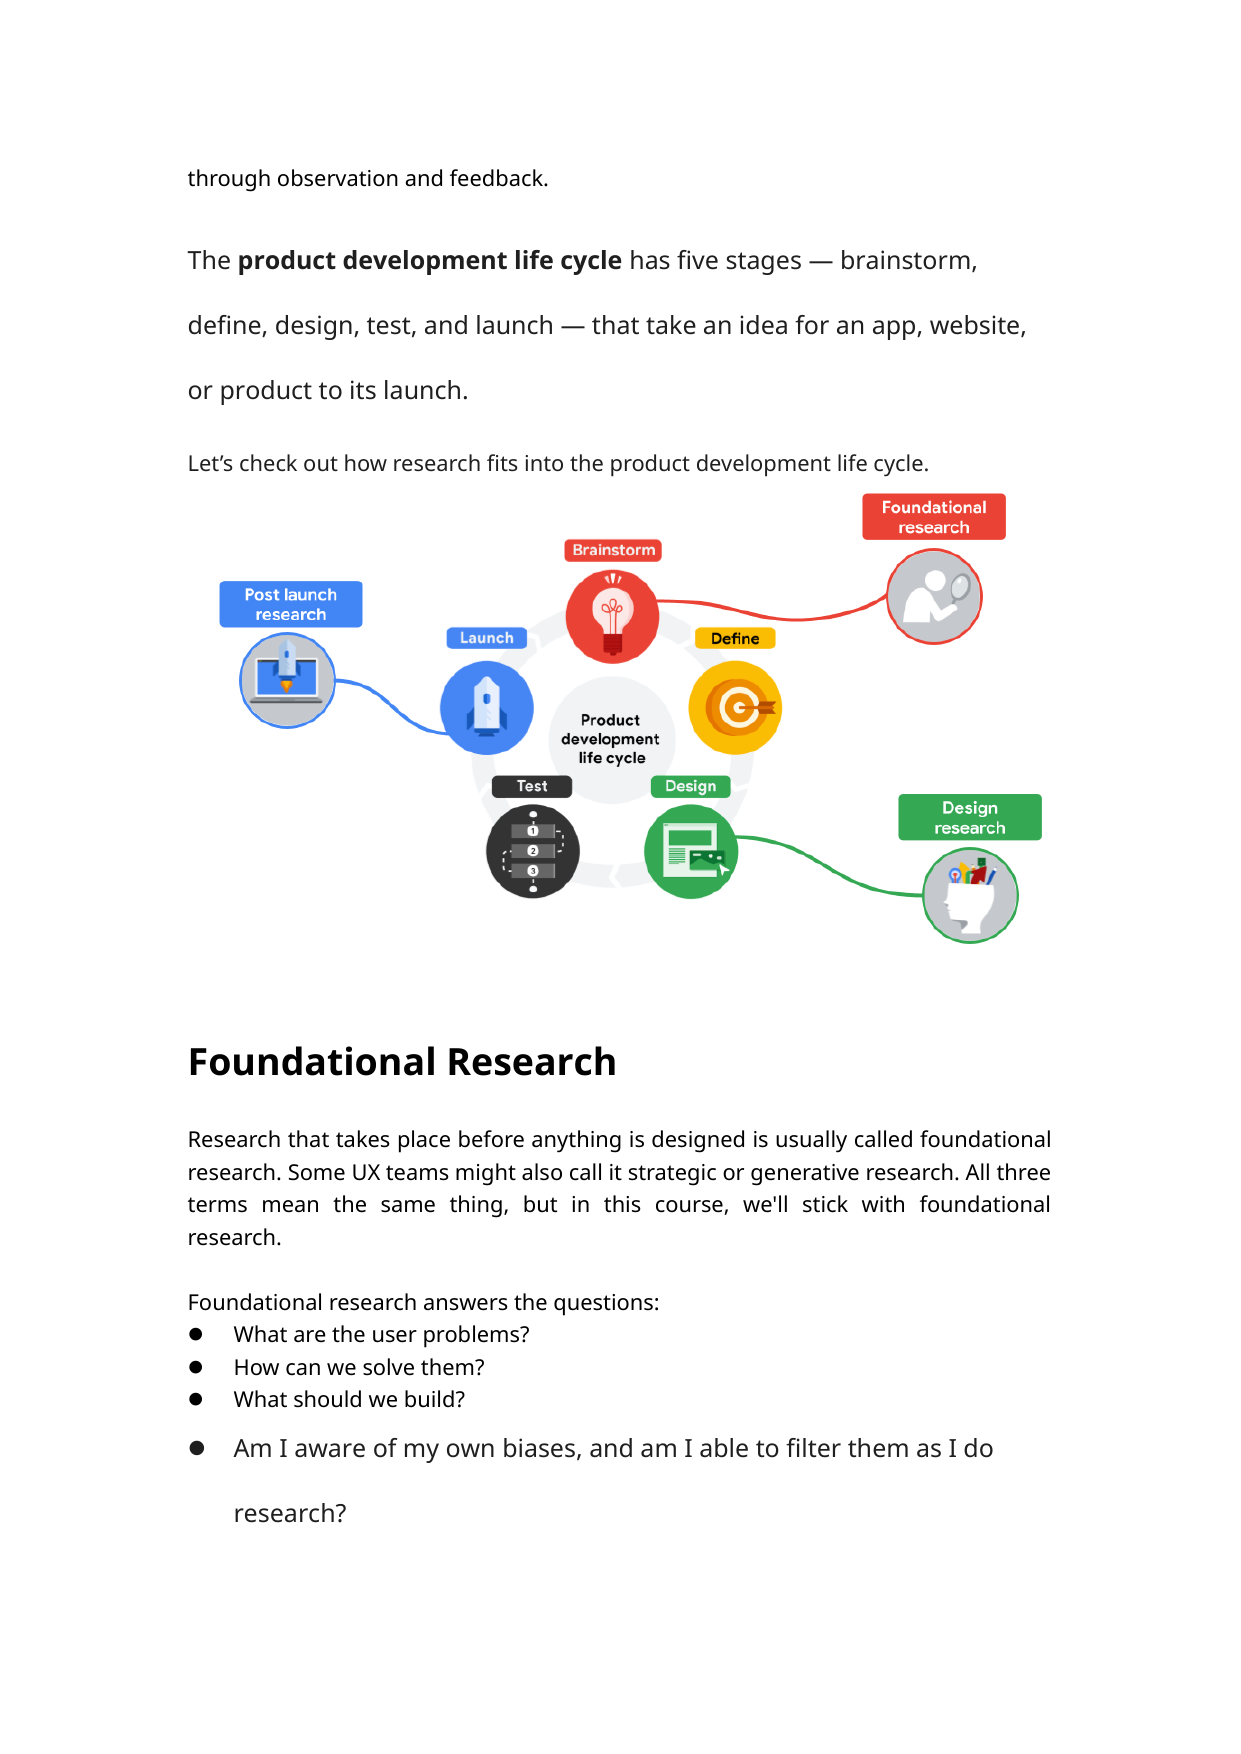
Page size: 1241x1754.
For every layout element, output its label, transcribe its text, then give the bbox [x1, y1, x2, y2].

list How can we solve them? [187, 1350, 1053, 1383]
list What are the user problems? [187, 1318, 1053, 1350]
text Let’s check out how research fits into the product development life cycle. [187, 447, 1053, 479]
text The product development life cycle has five stages — brainstorm, define, design, test, and launch — that take an idea for an app, website, or product to its launch. [187, 227, 1053, 422]
picture [187, 479, 1053, 967]
subtitle Foundational Research [187, 1029, 1053, 1094]
list Am I aware of my own biases, and am I able to filter them as I do research? [187, 1415, 1053, 1545]
text Foundational research answers the questions: [187, 1285, 1053, 1318]
list What should we build? [187, 1383, 1053, 1415]
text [187, 162, 1053, 194]
text Research that takes place before anything is designed is usually called foundational research. Some UX teams might also call it strategic or generative research. All three terms mean the same thing, but in this course, we'll stick with foundational research. [187, 1123, 1053, 1253]
